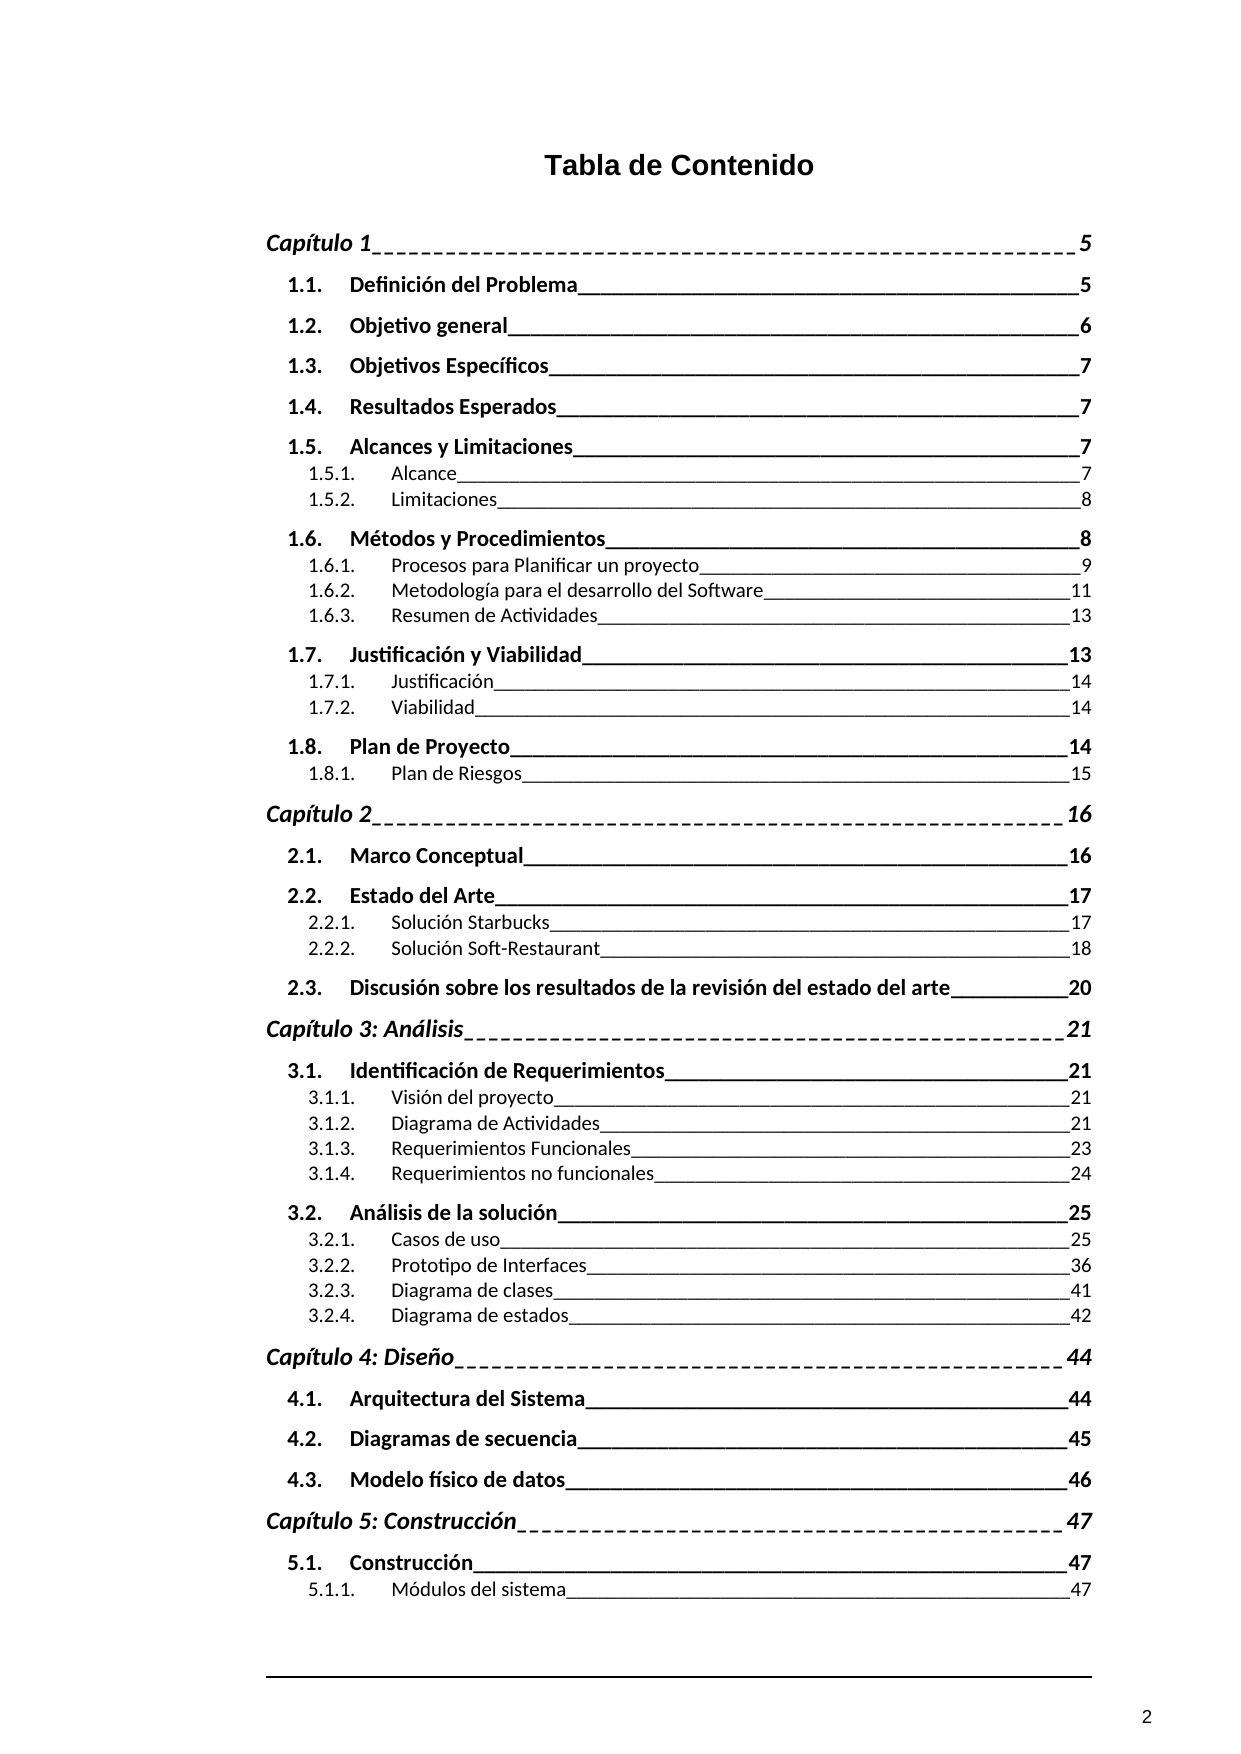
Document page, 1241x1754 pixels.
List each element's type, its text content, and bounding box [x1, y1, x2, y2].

title Tabla de Contenido [266, 148, 1092, 215]
